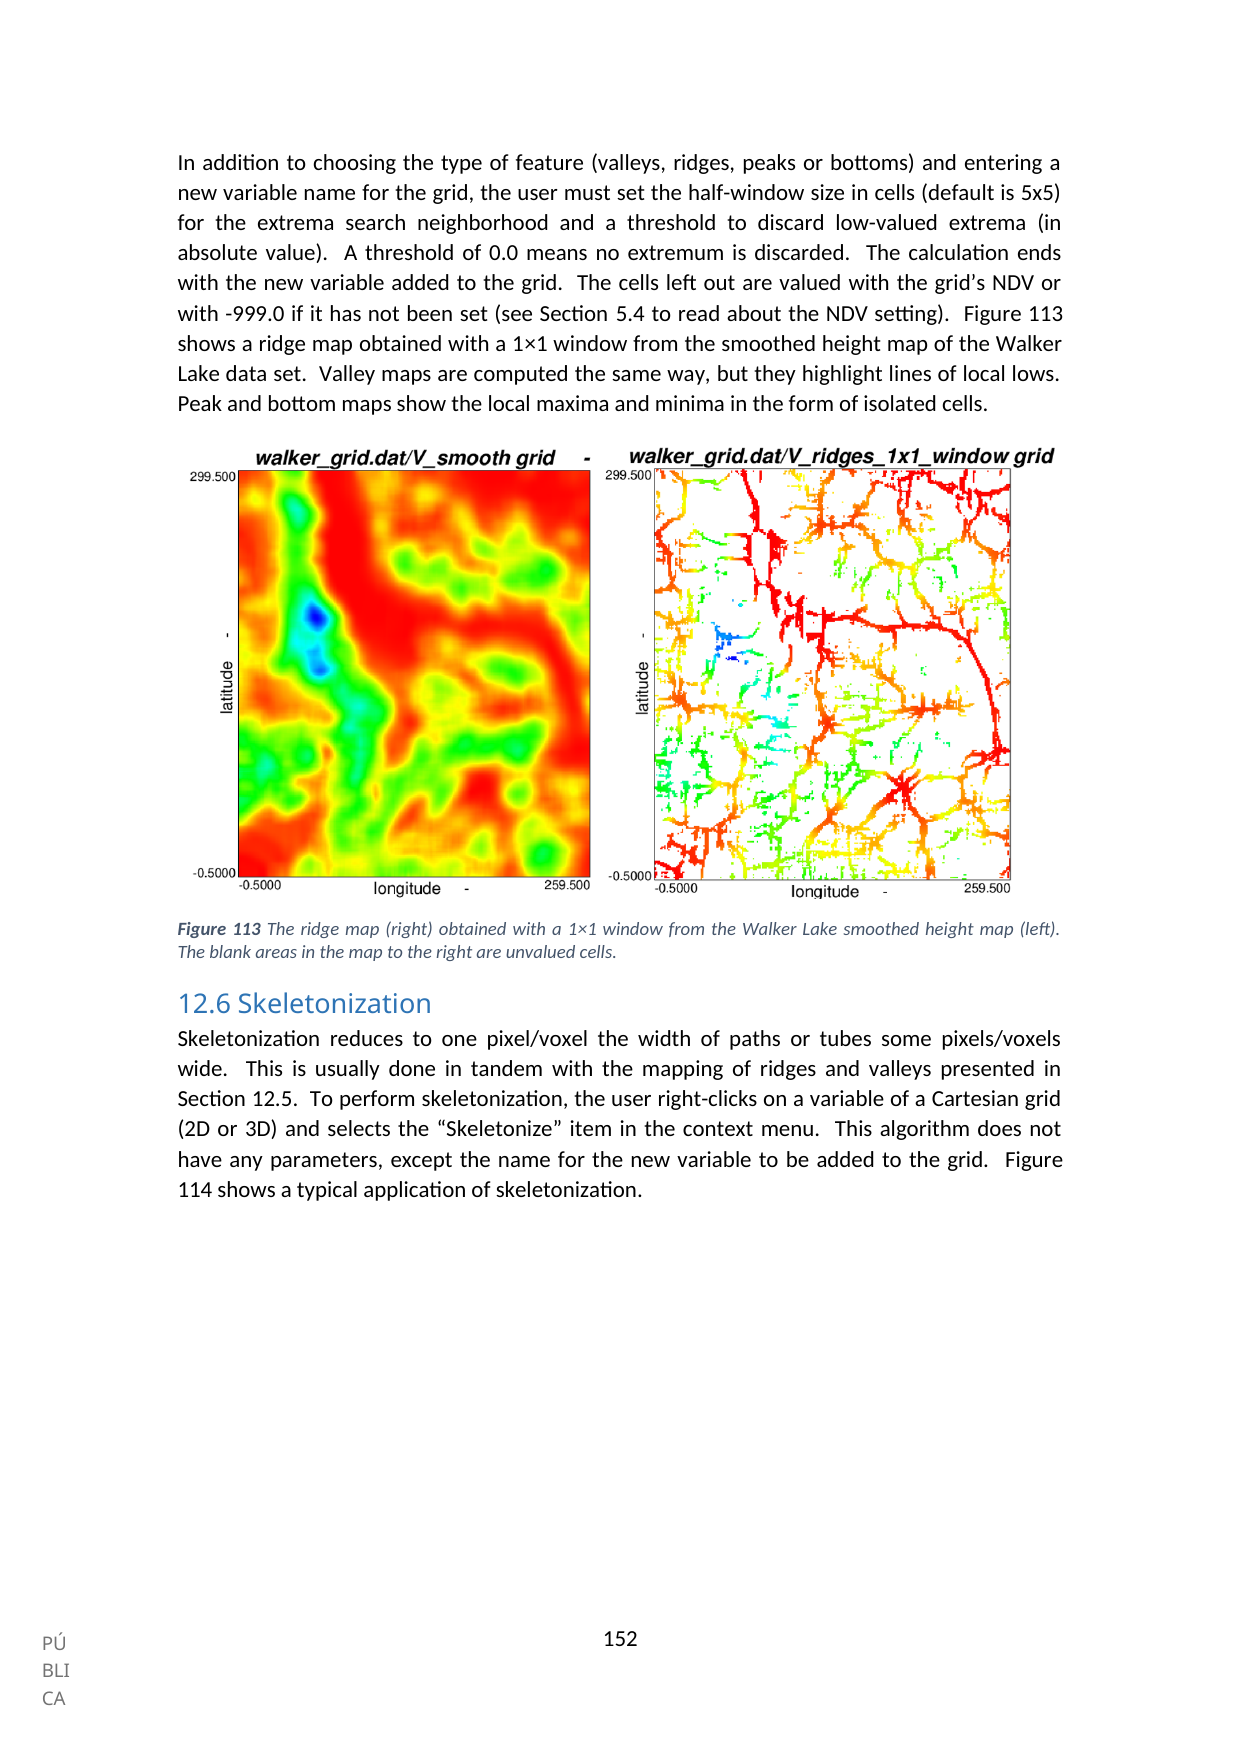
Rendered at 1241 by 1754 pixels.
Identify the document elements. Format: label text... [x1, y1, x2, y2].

text In addition to choosing the type of feature (valleys, ridges, peaks or bottoms) and entering a new variable name for the grid, the user must set the half-window size in cells (default is 5x5) for the extrema search neighborhood and a threshold to discard low-valued extrema (in absolute value). A threshold of 0.0 means no extremum is discarded. The calculation ends with the new variable added to the grid. The cells left out are valued with the grid’s NDV or with -999.0 if it has not been set (see Section 5.4 to read about the NDV setting). Figure 112 shows a ridge map obtained with a 1×1 window from the smoothed height map of the Walker Lake data set. Valley maps are computed the same way, but they highlight lines of local lows. Peak and bottom maps show the local maxima and minima in the form of isolated cells. [177, 148, 1063, 417]
picture [177, 436, 1065, 899]
text Figure 113 The ridge map (right) obtained with a 1×1 window from the Walker Lake smoothed height map (left). The blank areas in the map to the right are unvalued cells. [177, 917, 1063, 963]
text Skeletonization reduces to one pixel/voxel the width of paths or tubes some pixels/voxels wide. This is usually done in tandem with the mapping of ridges and valleys presented in Section 12.5. To perform skeletonization, the user right-clicks on a variable of a Cartesian grid (2D or 3D) and selects the “Skeletonize” item in the context menu. This algorithm does not have any parameters, except the name for the new variable to be added to the grid. Figure 113 shows a typical application of skeletonization. [177, 1024, 1063, 1203]
subtitle Skeletonization [177, 984, 1063, 1021]
